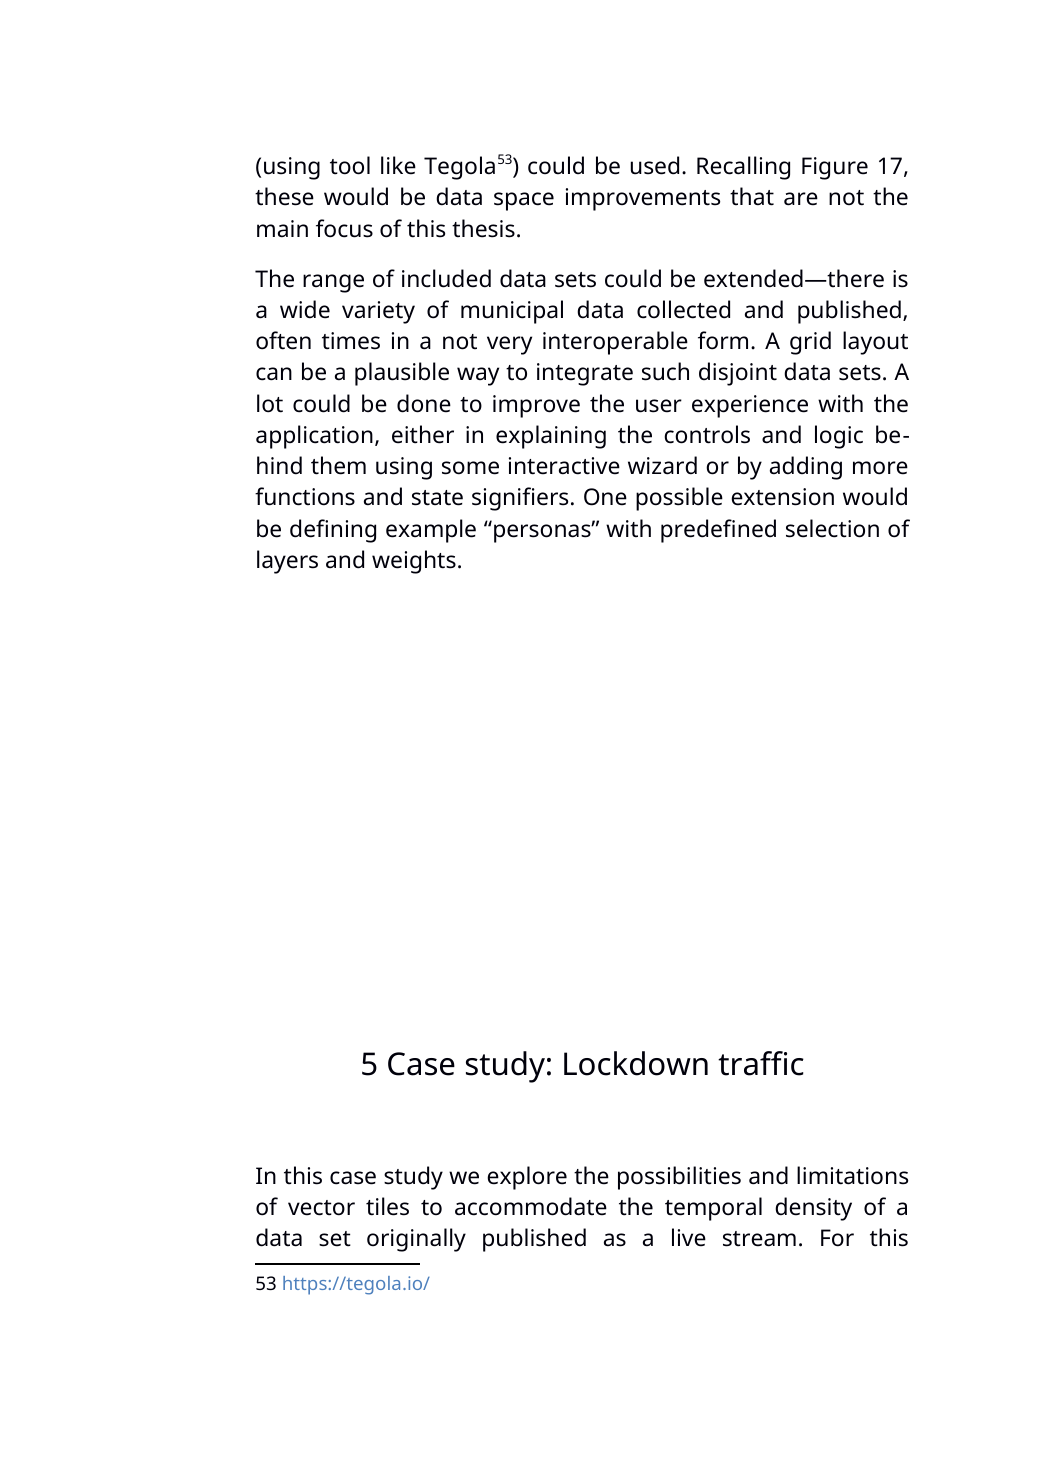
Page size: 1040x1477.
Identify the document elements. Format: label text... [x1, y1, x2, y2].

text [255, 1160, 910, 1253]
text The range of included data sets could be extended—there is a wide variety of municipal data collected and published, often times in a not very interoperable form. A grid layout can be a plausible way to integrate such disjoint data sets. A lot could be done to improve the user experience with the application, either in explaining the controls and logic behind them using some interactive wizard or by adding more functions and state signifiers. One possible extension would be defining example “personas” with predefined selection of layers and weights. [255, 262, 910, 575]
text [255, 150, 910, 244]
subtitle 5 Case study: Lockdown traffic [255, 1042, 910, 1085]
